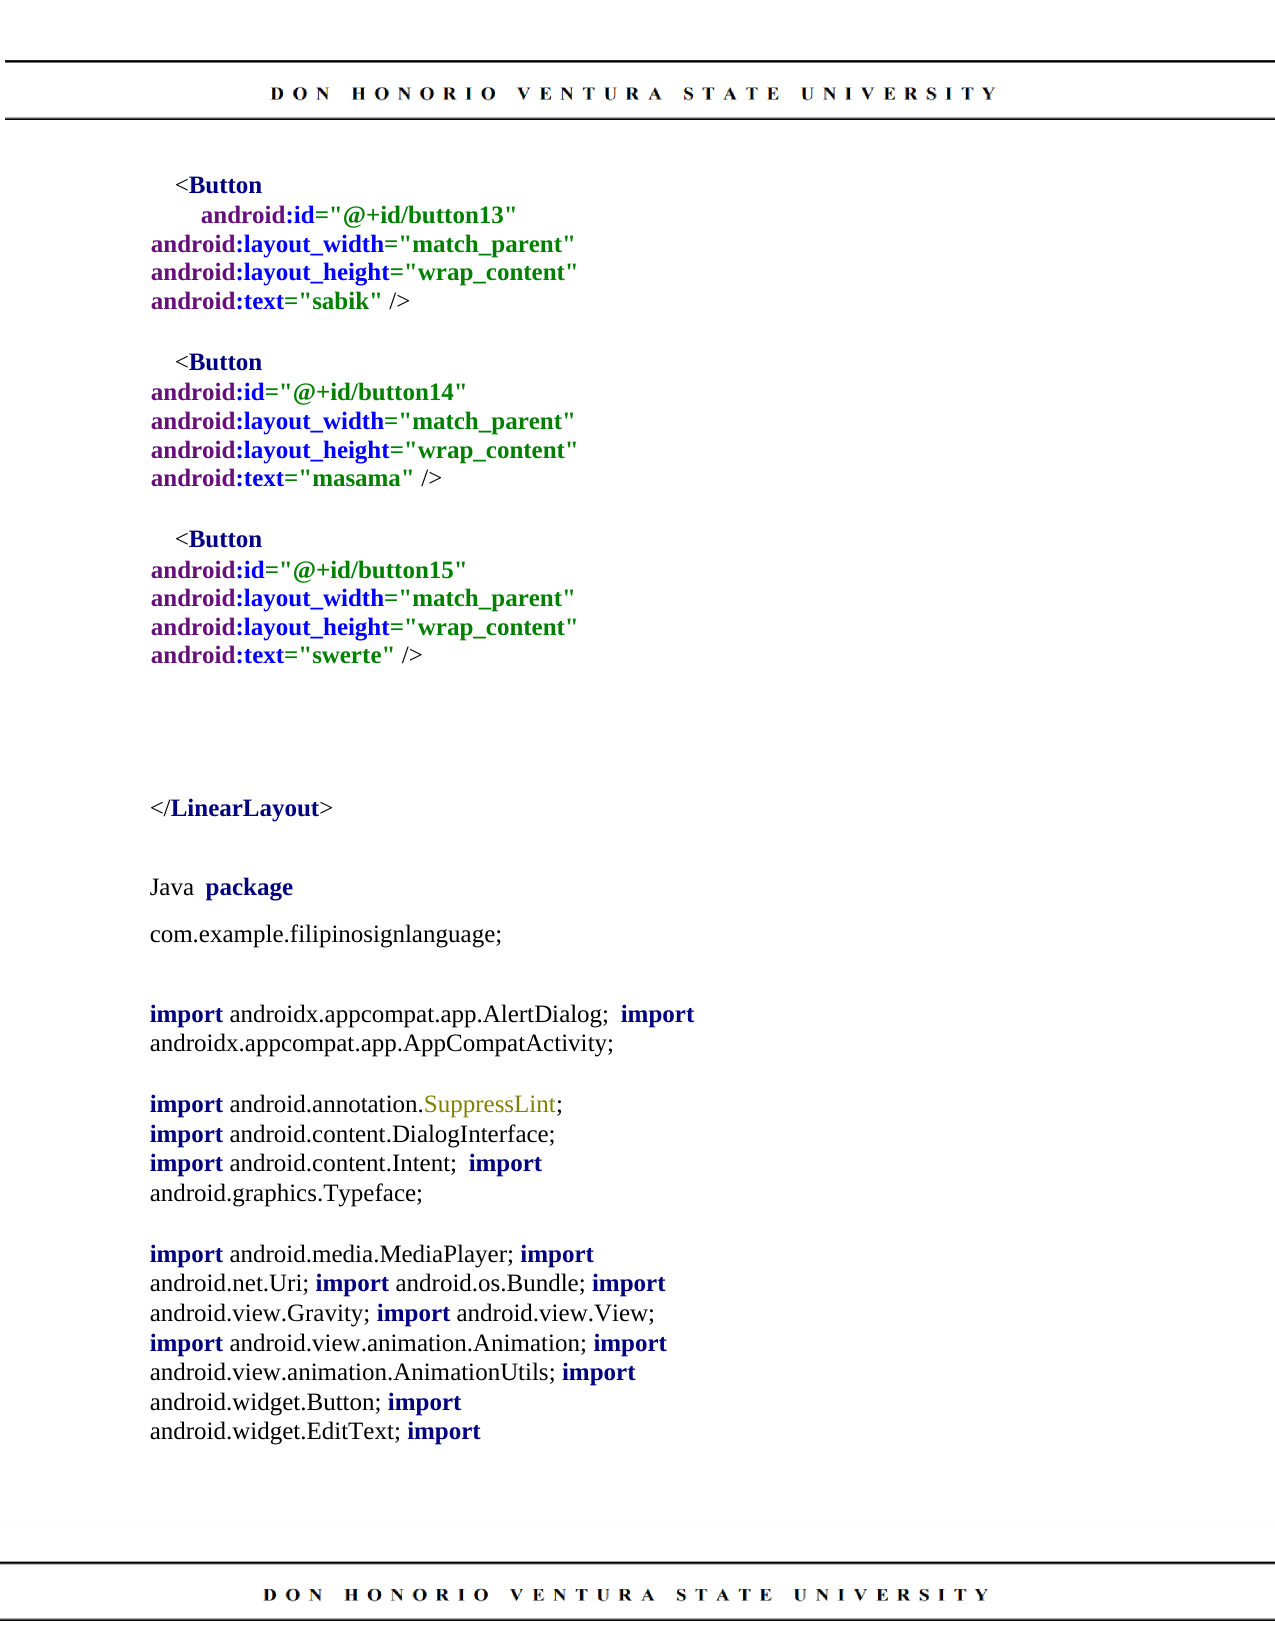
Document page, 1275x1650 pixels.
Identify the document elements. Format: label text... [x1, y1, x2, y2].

text <Button [149, 170, 1051, 198]
text android:id="@+id/button15" android:layout_width="match_parent" android:layout_height="wrap_content" android:text="swerte" /> [151, 555, 770, 670]
text import androidx.appcompat.app.AlertDialog; import androidx.appcompat.app.AppCompatActivity; [149, 999, 695, 1057]
text </LinearLayout> [149, 793, 1051, 821]
text import android.annotation.SuppressLint; import android.content.DialogInterface; import android.content.Intent; import android.graphics.Typeface; [149, 1089, 564, 1207]
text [149, 1239, 667, 1445]
picture [0, 1519, 1275, 1639]
text android:id="@+id/button14" android:layout_width="match_parent" android:layout_height="wrap_content" android:text="masama" /> [151, 378, 770, 492]
picture [4, 17, 1275, 138]
text <Button [149, 347, 1051, 376]
text <Button [149, 524, 1051, 553]
text android:id="@+id/button13" android:layout_width="match_parent" android:layout_height="wrap_content" android:text="sabik" /> [151, 201, 770, 315]
text Java package com.example.filipinosignlanguage; [149, 872, 597, 949]
